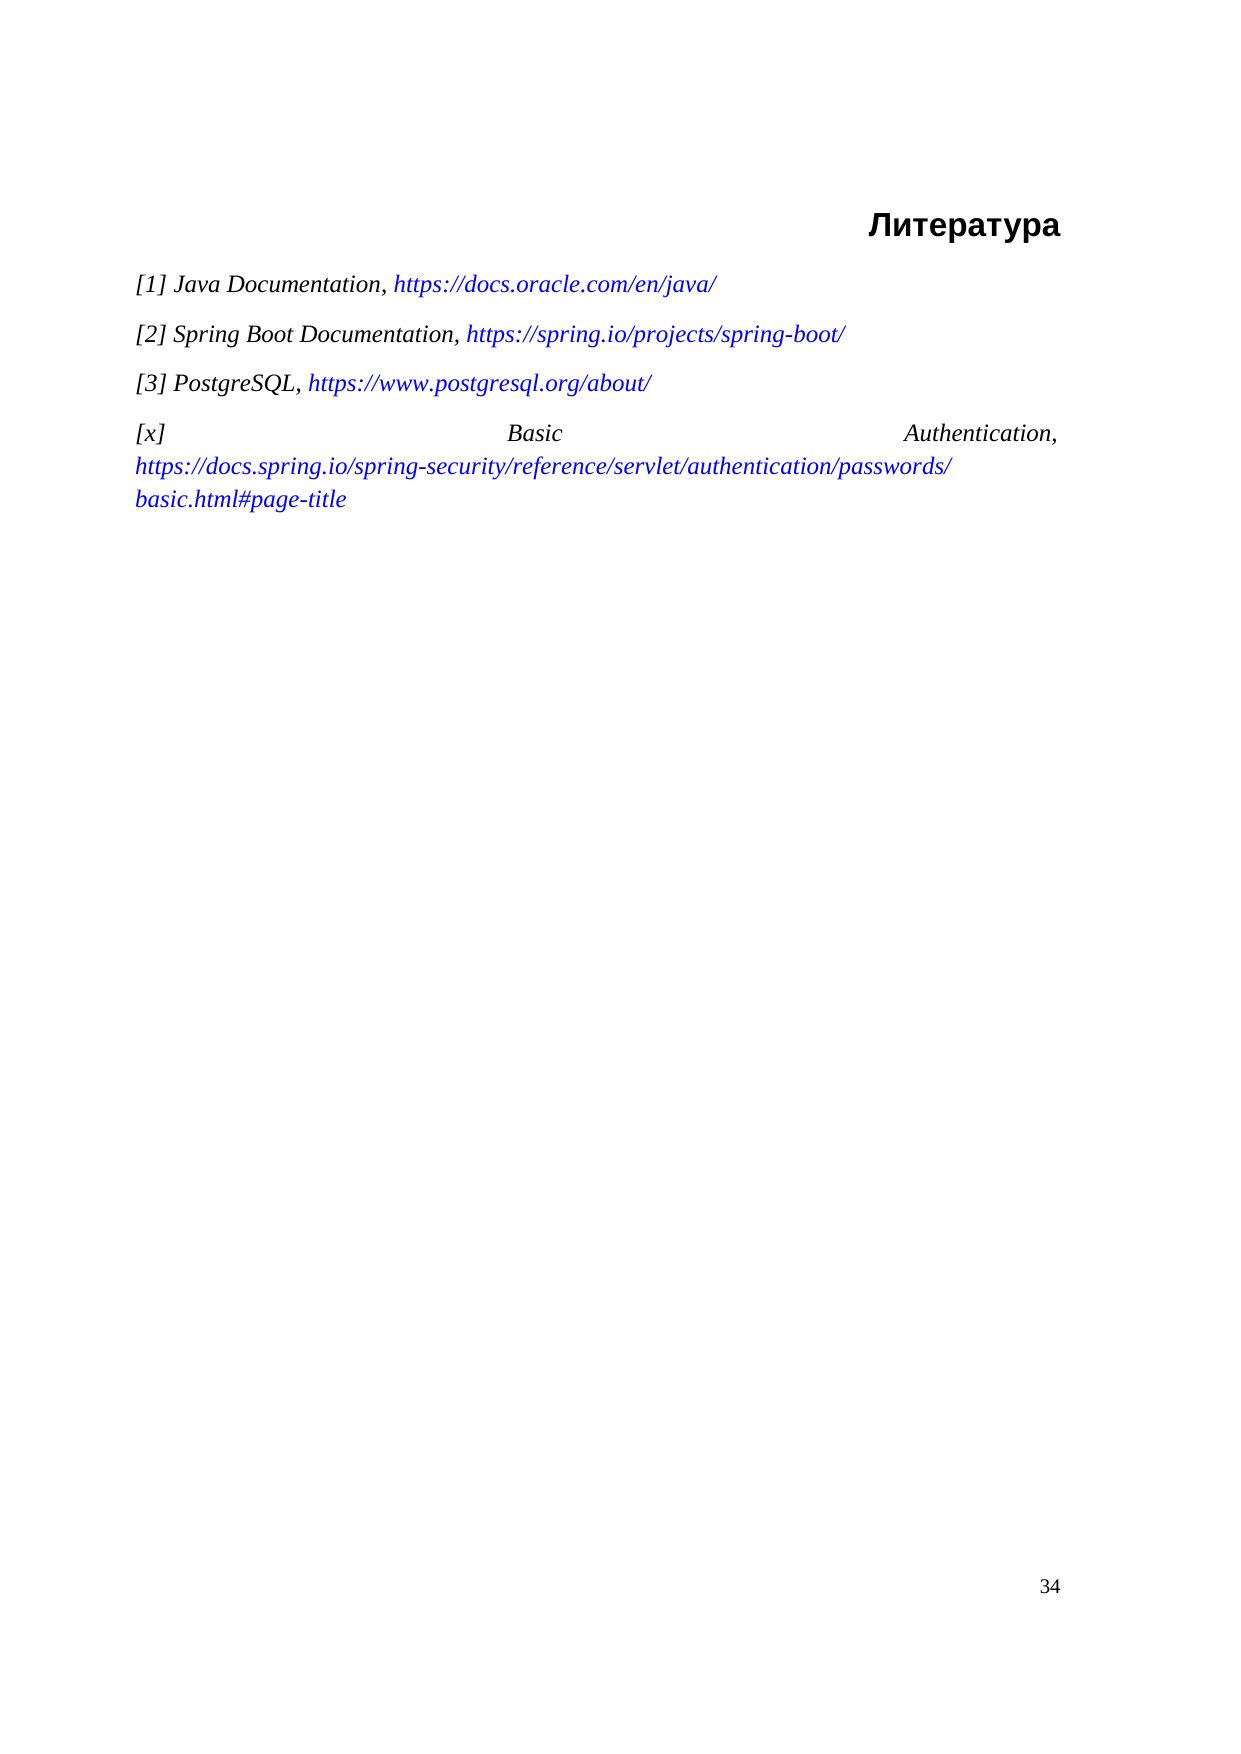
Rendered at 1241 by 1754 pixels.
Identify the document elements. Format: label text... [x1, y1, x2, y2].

text [1] Java Documentation, https://docs.oracle.com/en/java/ [135, 269, 1060, 298]
text [2] Spring Boot Documentation, https://spring.io/projects/spring-boot/ [135, 319, 1060, 347]
subtitle Литература [135, 206, 1060, 244]
text [3] PostgreSQL, https://www.postgresql.org/about/ [135, 368, 1060, 397]
text [x] Basic Authentication, https://docs.spring.io/spring-security/reference/servlet/authentication/passwords/basic.html#page-title [135, 418, 1060, 513]
